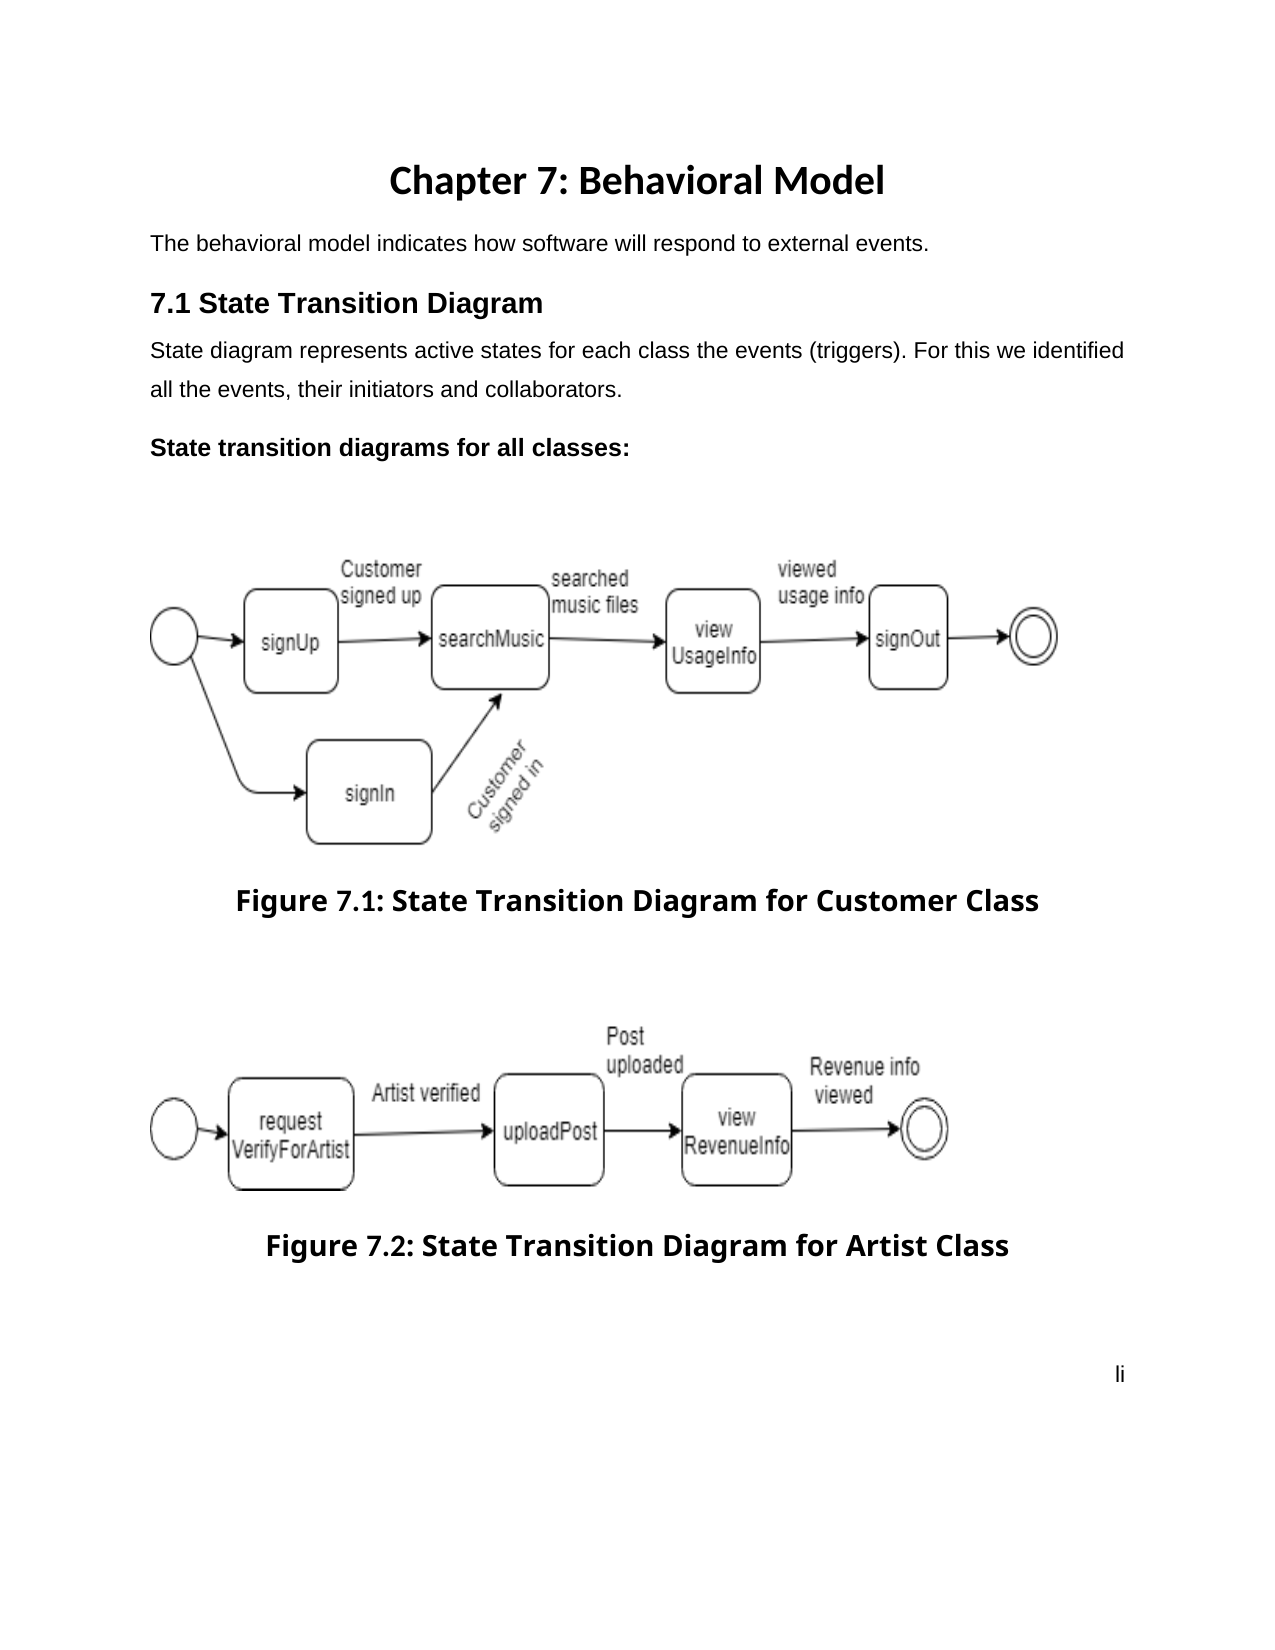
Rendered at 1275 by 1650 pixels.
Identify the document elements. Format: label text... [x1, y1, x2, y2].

text The behavioral model indicates how software will respond to external events. [150, 230, 1125, 257]
subtitle Figure 7.1: State Transition Diagram for Customer Class [150, 881, 1125, 920]
subtitle Chapter 7: Behavioral Model [150, 154, 1125, 205]
subtitle Figure 7.2: State Transition Diagram for Artist Class [150, 1225, 1125, 1264]
picture [150, 1017, 949, 1191]
picture [150, 551, 1058, 847]
text State diagram represents active states for each class the events (triggers). For this we identified all the events, their initiators and collaborators. [150, 337, 1125, 403]
subtitle State transition diagrams for all classes: [150, 432, 1125, 461]
subtitle 7.1 State Transition Diagram [150, 287, 1125, 320]
